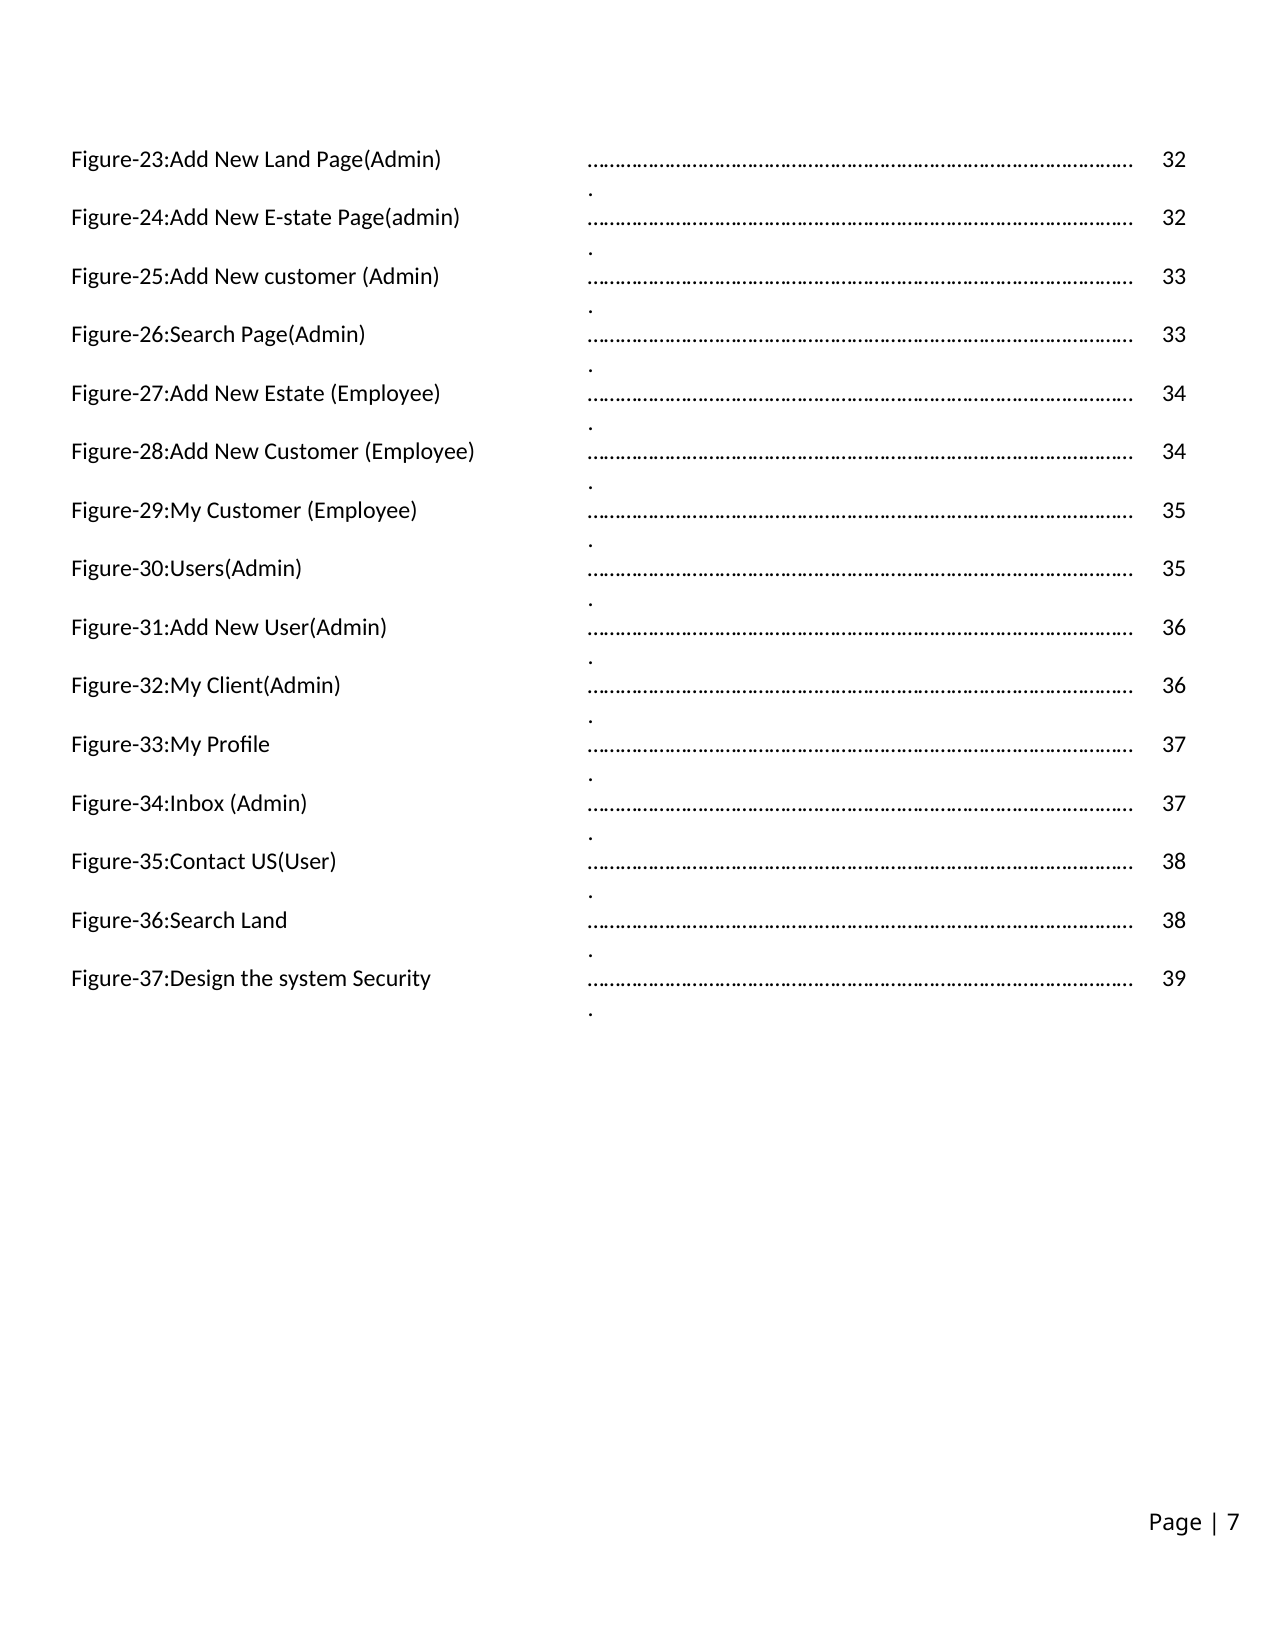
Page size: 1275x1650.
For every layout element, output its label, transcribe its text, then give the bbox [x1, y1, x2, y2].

table_cell 33 [1151, 319, 1197, 378]
table_cell ………………………………………………………………………………………. [576, 905, 1151, 963]
table_cell 35 [1151, 495, 1197, 553]
table_cell ………………………………………………………………………………………. [576, 671, 1151, 729]
table_cell Figure-36:Search Land [60, 905, 576, 963]
table_cell Figure-32:My Client(Admin) [60, 671, 576, 729]
table_cell ………………………………………………………………………………………. [576, 554, 1151, 612]
table_cell Figure-28:Add New Customer (Employee) [60, 436, 576, 495]
table_cell 38 [1151, 905, 1197, 963]
table_cell Figure-30:Users(Admin) [60, 554, 576, 612]
table_cell 34 [1151, 436, 1197, 495]
table_cell ………………………………………………………………………………………. [576, 495, 1151, 553]
table_cell 37 [1151, 729, 1197, 788]
table_cell ………………………………………………………………………………………. [576, 319, 1151, 378]
table_cell Figure-37:Design the system Security [60, 963, 576, 1022]
table_cell 36 [1151, 612, 1197, 671]
table_cell ………………………………………………………………………………………. [576, 846, 1151, 905]
table_cell ………………………………………………………………………………………. [576, 202, 1151, 261]
table_cell Figure-33:My Profile [60, 729, 576, 788]
table_cell Figure-25:Add New customer (Admin) [60, 261, 576, 319]
table_cell 38 [1151, 846, 1197, 905]
table_cell Figure-34:Inbox (Admin) [60, 788, 576, 846]
table_cell Figure-26:Search Page(Admin) [60, 319, 576, 378]
table_cell Figure-29:My Customer (Employee) [60, 495, 576, 553]
table_cell 36 [1151, 671, 1197, 729]
table_cell Figure-24:Add New E-state Page(admin) [60, 202, 576, 261]
table_cell Figure-35:Contact US(User) [60, 846, 576, 905]
table_cell ………………………………………………………………………………………. [576, 261, 1151, 319]
table_cell 32 [1151, 144, 1197, 202]
table_cell 37 [1151, 788, 1197, 846]
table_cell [576, 144, 1151, 202]
table_cell ………………………………………………………………………………………. [576, 963, 1151, 1022]
table_cell ………………………………………………………………………………………. [576, 378, 1151, 436]
table_cell 39 [1151, 963, 1197, 1022]
table_cell ………………………………………………………………………………………. [576, 612, 1151, 671]
table_cell 35 [1151, 554, 1197, 612]
table_cell 33 [1151, 261, 1197, 319]
table_cell Figure-31:Add New User(Admin) [60, 612, 576, 671]
table_cell Figure-27:Add New Estate (Employee) [60, 378, 576, 436]
table_cell Figure-23:Add New Land Page(Admin) [60, 144, 576, 202]
table_cell ………………………………………………………………………………………. [576, 729, 1151, 788]
table_cell ………………………………………………………………………………………. [576, 436, 1151, 495]
table_cell 32 [1151, 202, 1197, 261]
table_cell ………………………………………………………………………………………. [576, 788, 1151, 846]
table_cell 34 [1151, 378, 1197, 436]
